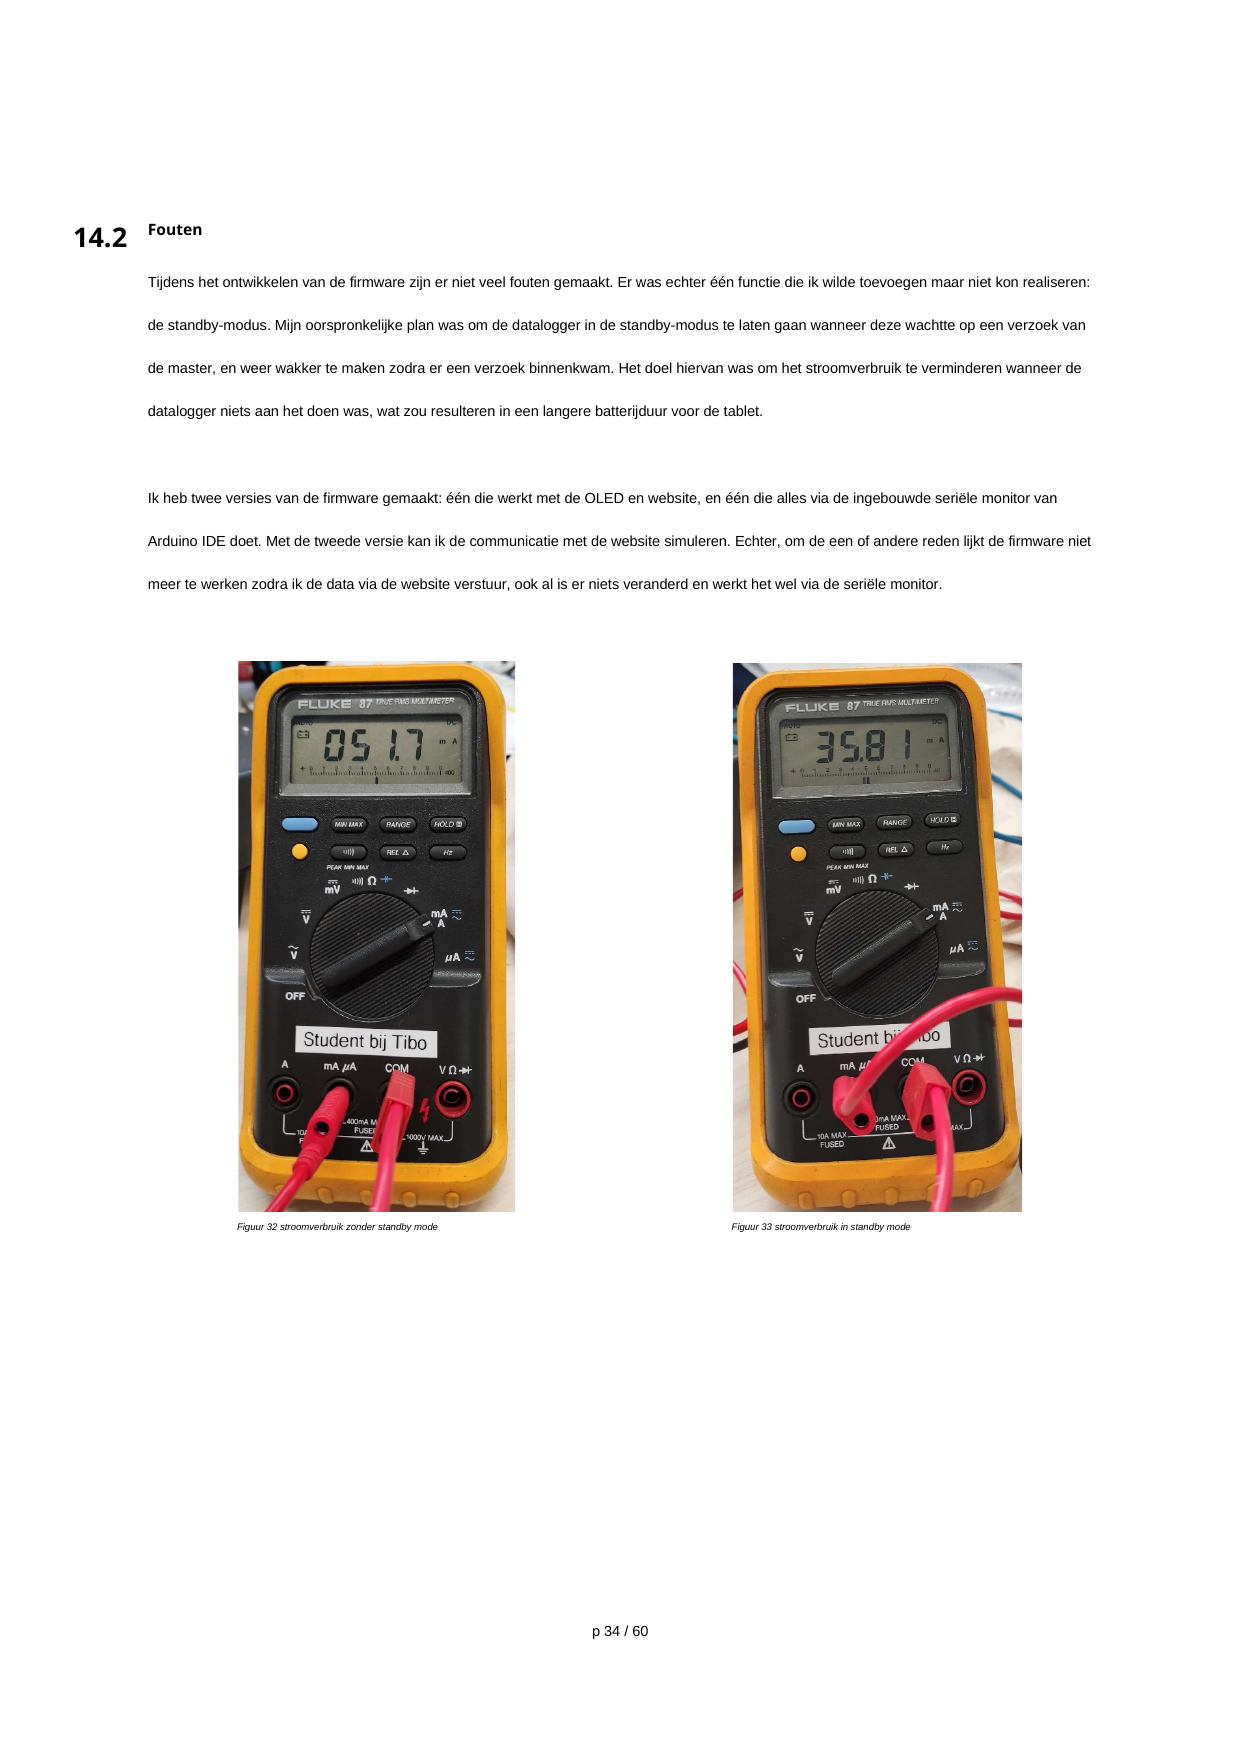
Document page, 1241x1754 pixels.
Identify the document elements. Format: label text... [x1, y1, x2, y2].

text Ik heb twee versies van de firmware gemaakt: één die werkt met de OLED en website, en één die alles via de ingebouwde seriële monitor van Arduino IDE doet. Met de tweede versie kan ik de communicatie met de website simuleren. Echter, om de een of andere reden lijkt de firmware niet meer te werken zodra ik de data via de website verstuur, ook al is er niets veranderd en werkt het wel via de seriële monitor. [148, 489, 1092, 604]
picture [731, 663, 1022, 1210]
picture [236, 661, 515, 1209]
text Tijdens het ontwikkelen van de firmware zijn er niet veel fouten gemaakt. Er was echter één functie die ik wilde toevoegen maar niet kon realiseren: de standby-modus. Mijn oorspronkelijke plan was om de datalogger in de standby-modus te laten gaan wanneer deze wachtte op een verzoek van de master, en weer wakker te maken zodra er een verzoek binnenkwam. Het doel hiervan was om het stroomverbruik te verminderen wanneer de datalogger niets aan het doen was, wat zou resulteren in een langere batterijduur voor de tablet. [148, 274, 1092, 432]
list Fouten [127, 218, 1092, 255]
